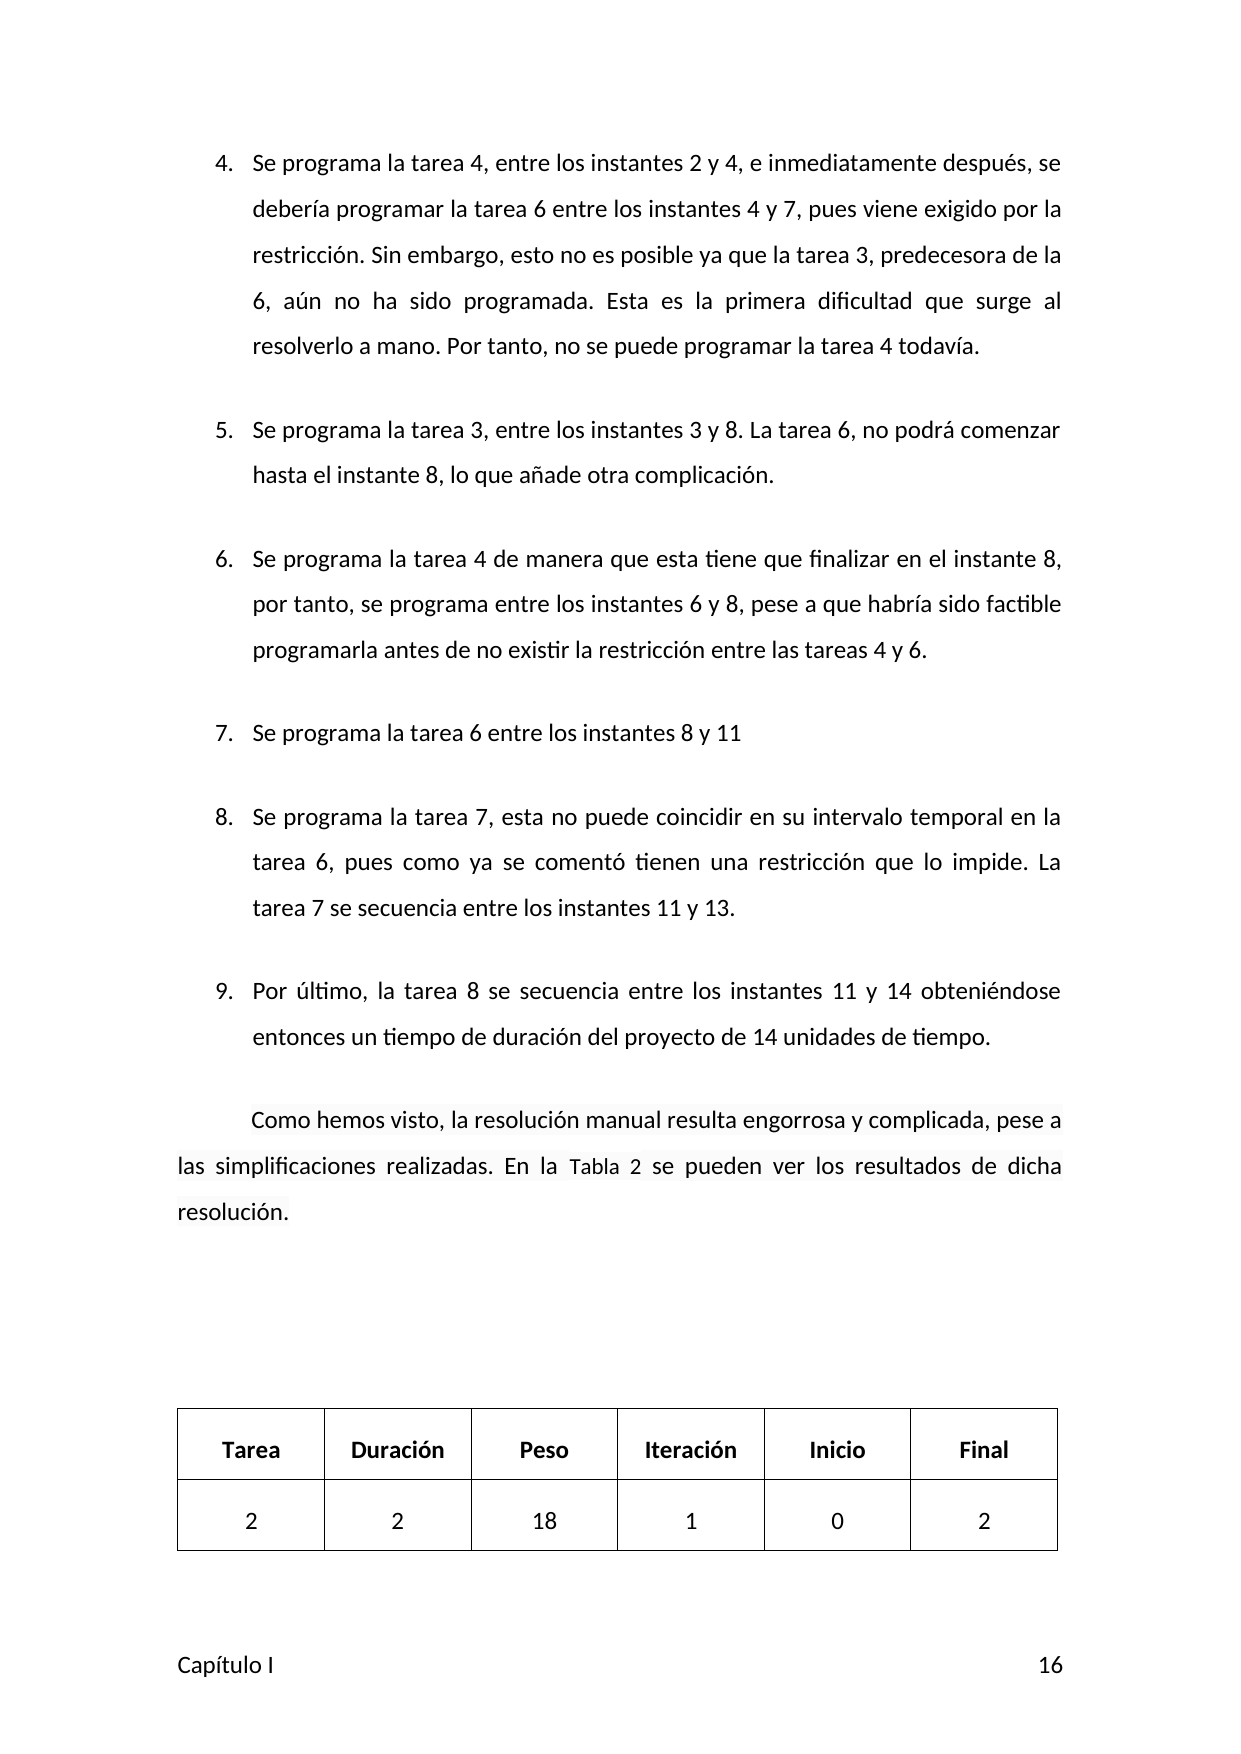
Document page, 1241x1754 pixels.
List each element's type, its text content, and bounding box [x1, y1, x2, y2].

text Como hemos visto, la resolución manual resulta engorrosa y complicada, pese a las simplificaciones realizadas. En la Tabla 2 se pueden ver los resultados de dicha resolución. [177, 1104, 1063, 1152]
table_header Tarea [178, 1409, 324, 1479]
table_cell 2 [178, 1480, 324, 1549]
table_cell 0 [765, 1480, 910, 1549]
text Como hemos visto, la resolución manual resulta engorrosa y complicada, pese a las simplificaciones realizadas. En la Tabla 2 se pueden ver los resultados de dicha resolución. [177, 1180, 1063, 1226]
table_header Iteración [618, 1409, 764, 1479]
table_header Duración [325, 1409, 471, 1479]
table_cell 1 [618, 1480, 764, 1549]
list Se programa la tarea 4, entre los instantes 2 y 4, e inmediatamente después, se debería programar la tarea 6 entre los instantes 4 y 7, pues viene exigido por la restricción. Sin embargo, esto no es posible ya que la tarea 3, predecesora de la 6, aún no ha sido programada. Esta es la primera dificultad que surge al resolverlo a mano. Por tanto, no se puede programar la tarea 4 todavía. [215, 148, 1063, 361]
list Por último, la tarea 8 se secuencia entre los instantes 11 y 14 obteniéndose entonces un tiempo de duración del proyecto de 14 unidades de tiempo. [215, 975, 1063, 1052]
table_header Peso [472, 1409, 617, 1479]
list Se programa la tarea 7, esta no puede coincidir en su intervalo temporal en la tarea 6, pues como ya se comentó tienen una restricción que lo impide. La tarea 7 se secuencia entre los instantes 11 y 13. [215, 801, 1063, 923]
table_cell 18 [472, 1480, 617, 1549]
table_cell 2 [911, 1480, 1057, 1549]
table_header Final [911, 1409, 1057, 1479]
list Se programa la tarea 3, entre los instantes 3 y 8. La tarea 6, no podrá comenzar hasta el instante 8, lo que añade otra complicación. [215, 414, 1063, 490]
table_header Inicio [765, 1409, 910, 1479]
table_cell 2 [325, 1480, 471, 1549]
list Se programa la tarea 6 entre los instantes 8 y 11 [215, 717, 1063, 748]
list Se programa la tarea 4 de manera que esta tiene que finalizar en el instante 8, por tanto, se programa entre los instantes 6 y 8, pese a que habría sido factible programarla antes de no existir la restricción entre las tareas 4 y 6. [215, 543, 1063, 665]
